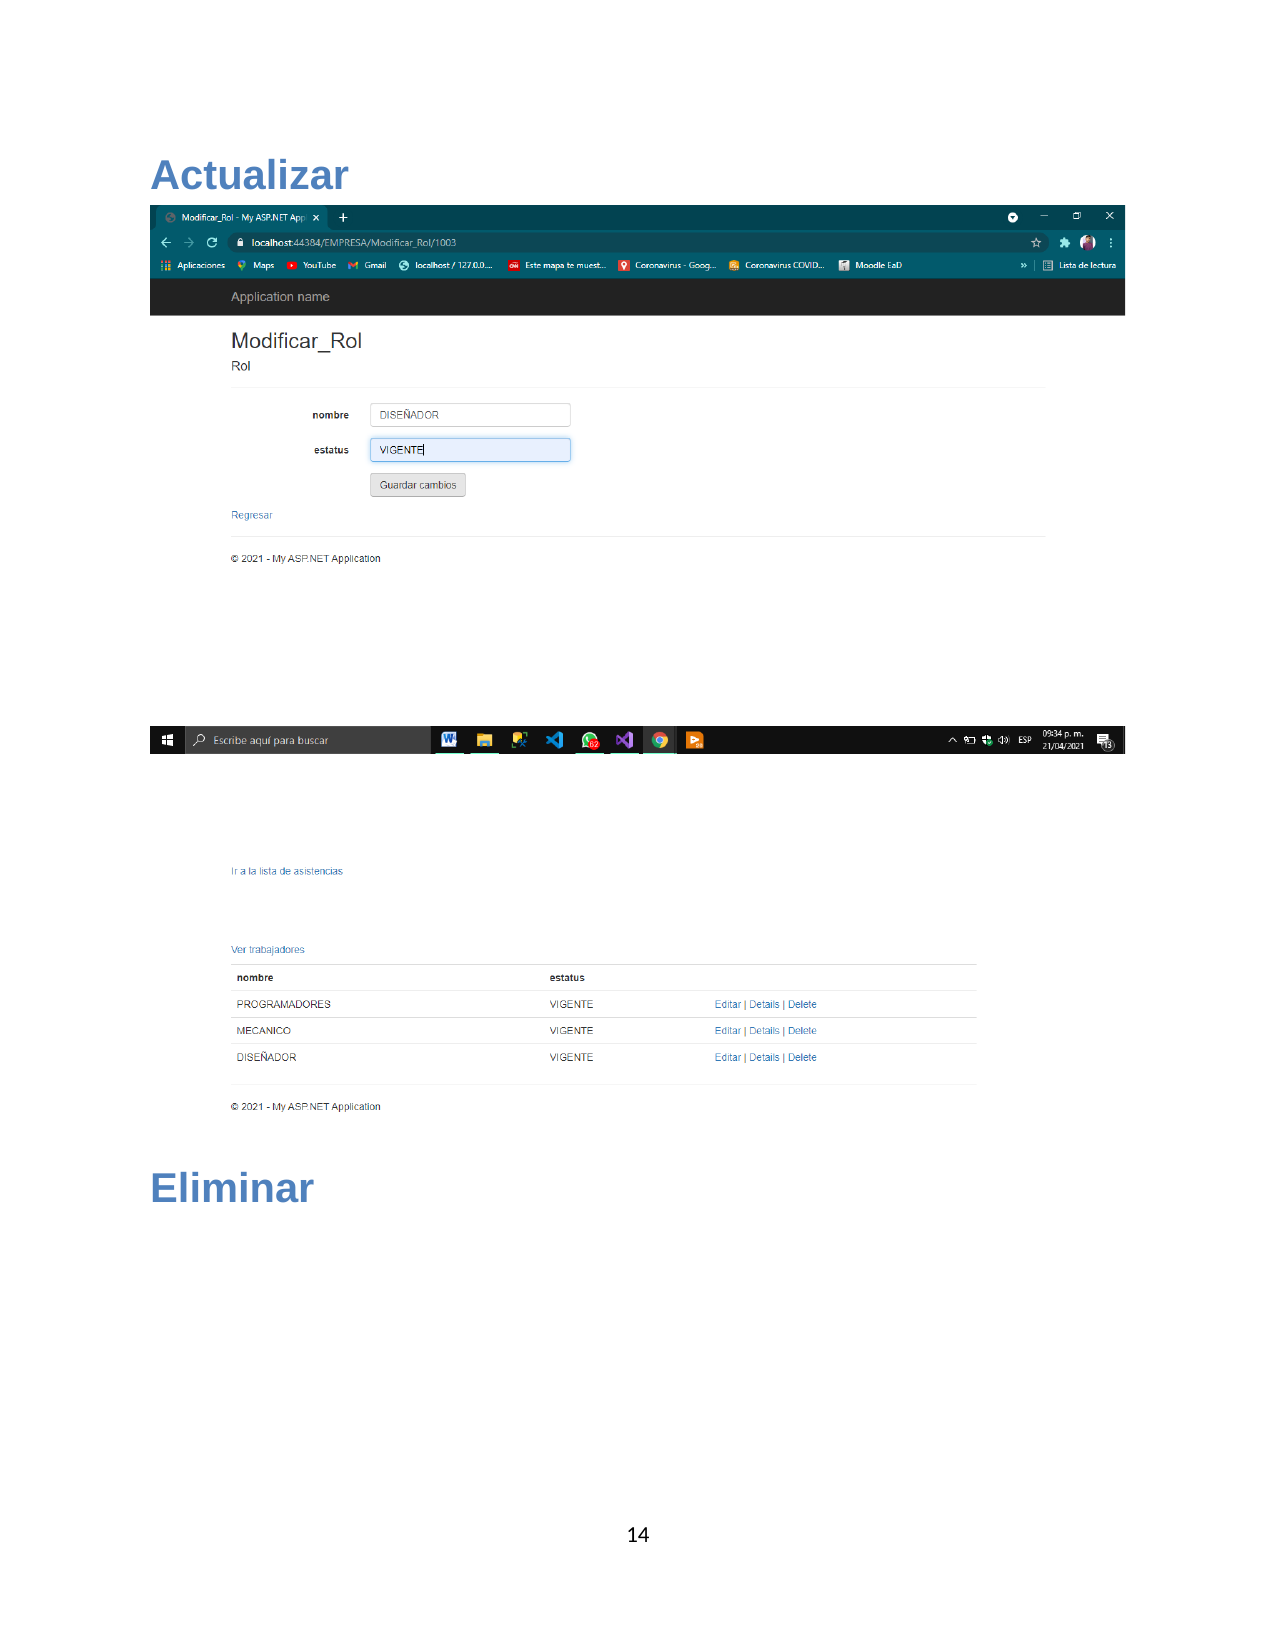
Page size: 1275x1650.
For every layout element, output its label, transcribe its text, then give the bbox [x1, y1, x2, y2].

picture [150, 854, 977, 1139]
picture [150, 205, 1125, 754]
subtitle Actualizar [150, 150, 1125, 198]
subtitle Eliminar [150, 1163, 1125, 1211]
